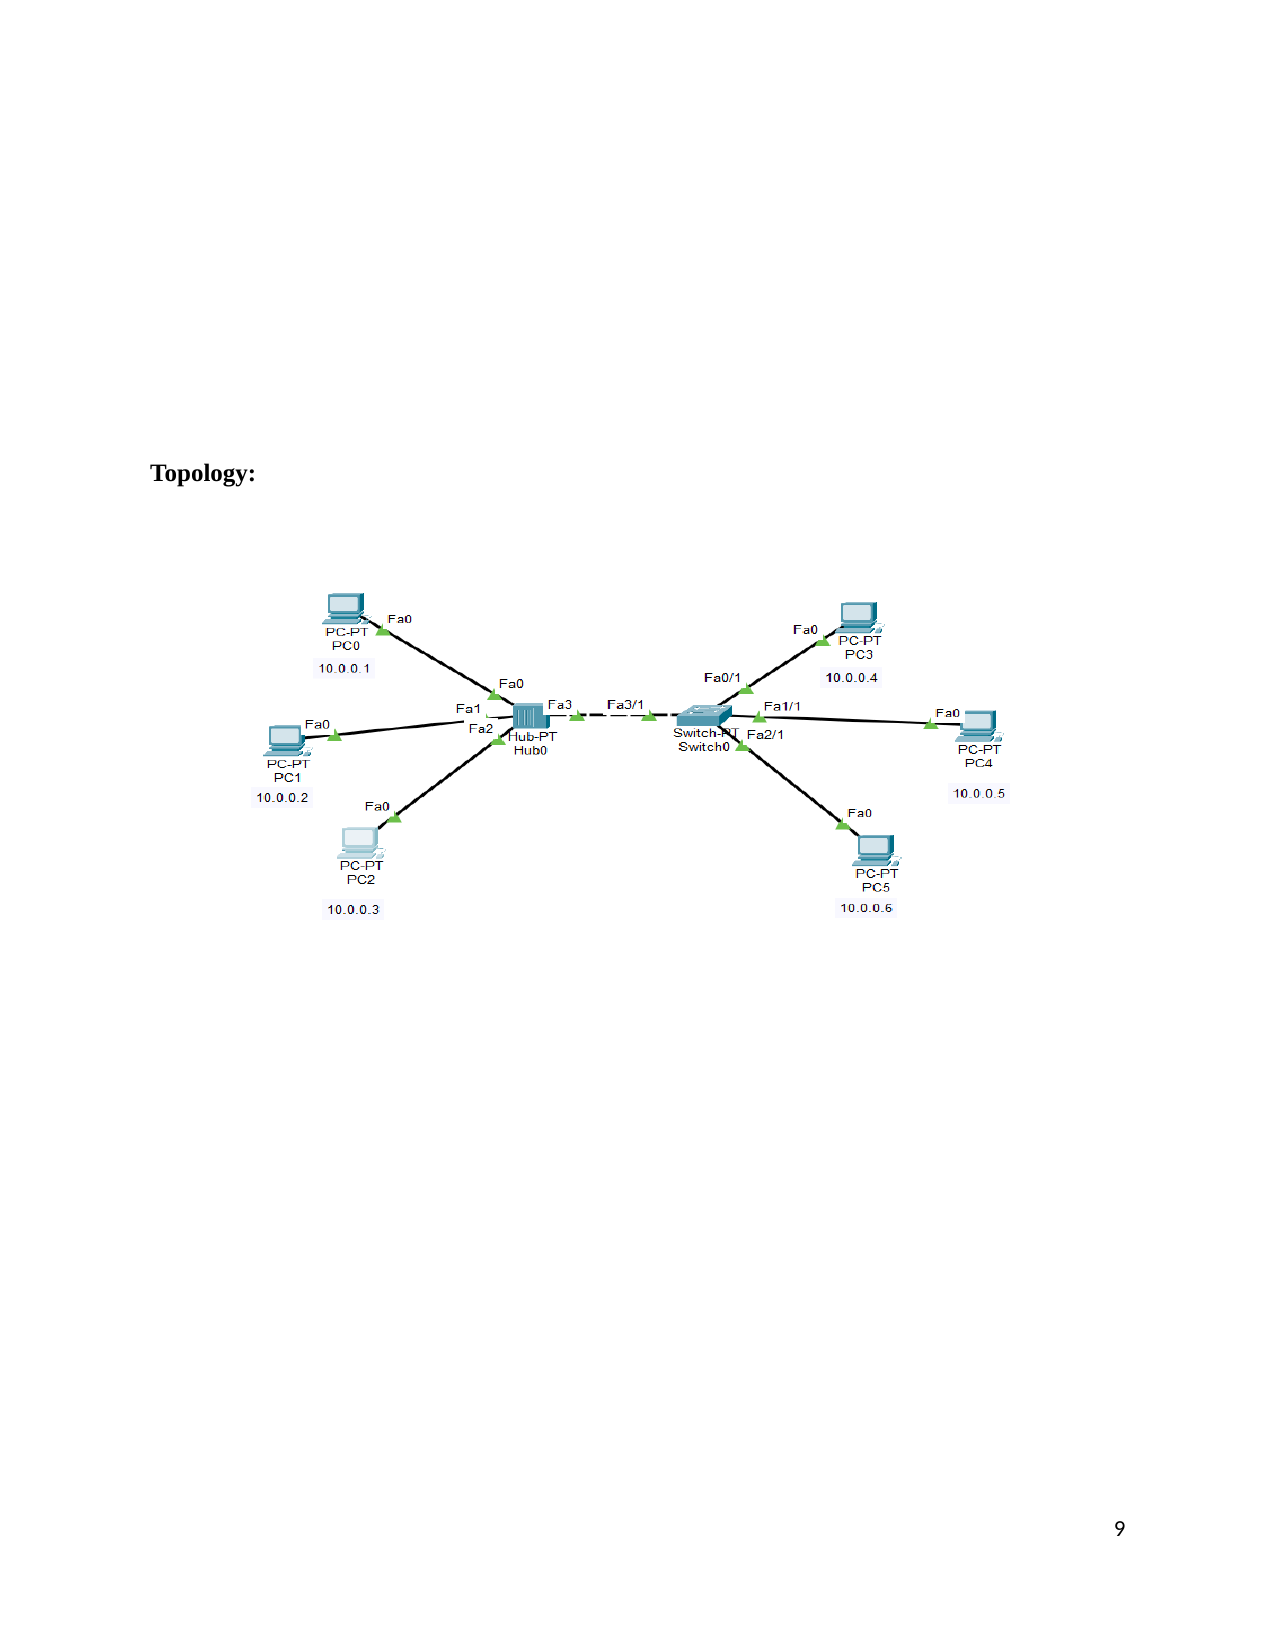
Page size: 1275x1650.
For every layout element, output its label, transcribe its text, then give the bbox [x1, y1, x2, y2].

text Topology: [150, 458, 1121, 487]
picture [150, 575, 1122, 992]
